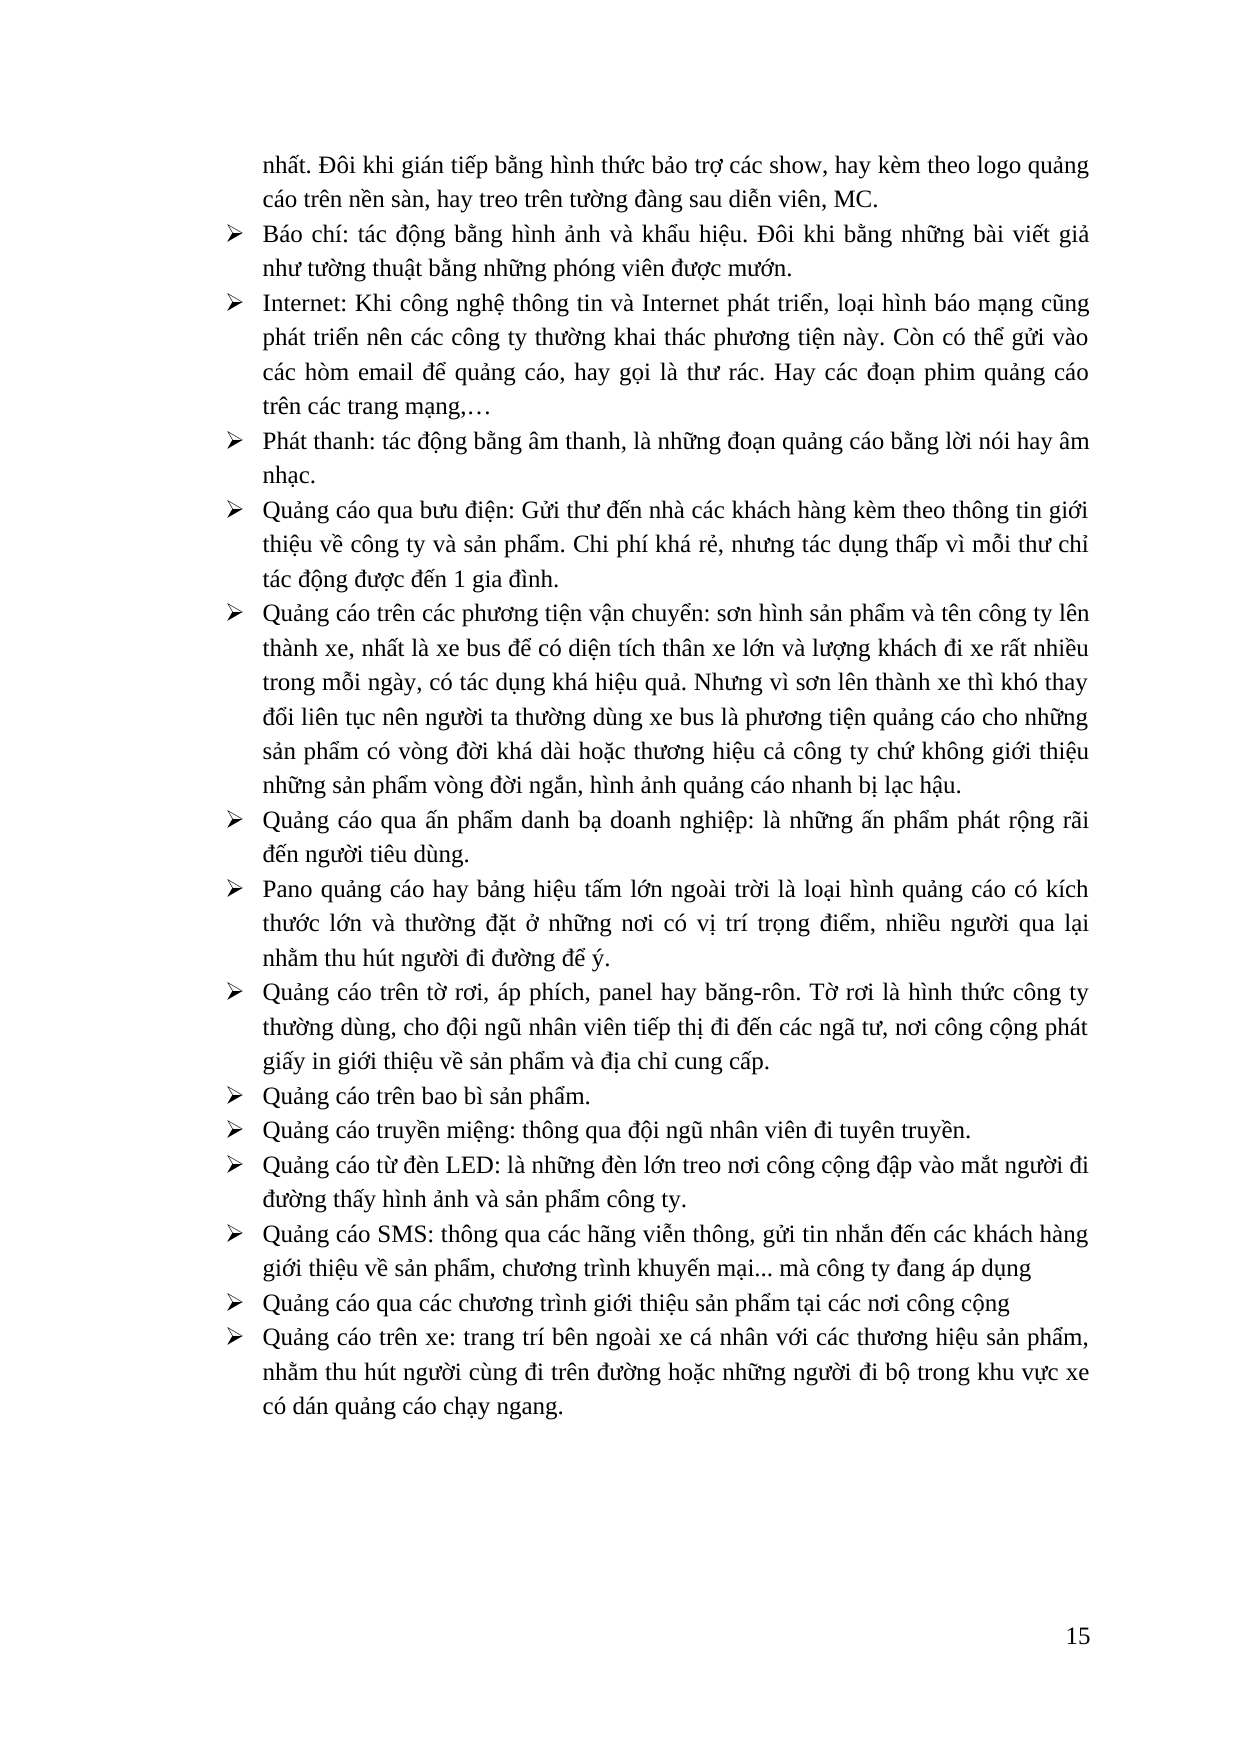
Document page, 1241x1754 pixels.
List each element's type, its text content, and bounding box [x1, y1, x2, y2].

list Quảng cáo trên xe: trang trí bên ngoài xe cá nhân với các thương hiệu sản phẩm, nhằm thu hút người cùng đi trên đường hoặc những người đi bộ trong khu vực xe có dán quảng cáo chạy ngang. [225, 1322, 1090, 1420]
list Quảng cáo trên bao bì sản phẩm. [225, 1081, 1090, 1110]
list Quảng cáo trên tờ rơi, áp phích, panel hay băng-rôn. Tờ rơi là hình thức công ty thường dùng, cho đội ngũ nhân viên tiếp thị đi đến các ngã tư, nơi công cộng phát giấy in giới thiệu về sản phẩm và địa chỉ cung cấp. [225, 977, 1090, 1075]
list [225, 150, 1090, 213]
list Quảng cáo qua bưu điện: Gửi thư đến nhà các khách hàng kèm theo thông tin giới thiệu về công ty và sản phẩm. Chi phí khá rẻ, nhưng tác dụng thấp vì mỗi thư chỉ tác động được đến 1 gia đình. [225, 495, 1090, 592]
list Pano quảng cáo hay bảng hiệu tấm lớn ngoài trời là loại hình quảng cáo có kích thước lớn và thường đặt ở những nơi có vị trí trọng điểm, nhiều người qua lại nhằm thu hút người đi đường để ý. [225, 874, 1090, 972]
list Quảng cáo trên các phương tiện vận chuyển: sơn hình sản phẩm và tên công ty lên thành xe, nhất là xe bus để có diện tích thân xe lớn và lượng khách đi xe rất nhiều trong mỗi ngày, có tác dụng khá hiệu quả. Nhưng vì sơn lên thành xe thì khó thay đổi liên tục nên người ta thường dùng xe bus là phương tiện quảng cáo cho những sản phẩm có vòng đời khá dài hoặc thương hiệu cả công ty chứ không giới thiệu những sản phẩm vòng đời ngắn, hình ảnh quảng cáo nhanh bị lạc hậu. [225, 598, 1090, 799]
list Báo chí: tác động bằng hình ảnh và khẩu hiệu. Đôi khi bằng những bài viết giả như tường thuật bằng những phóng viên được mướn. [225, 219, 1090, 282]
list Phát thanh: tác động bằng âm thanh, là những đoạn quảng cáo bằng lời nói hay âm nhạc. [225, 426, 1090, 489]
list Quảng cáo qua ấn phẩm danh bạ doanh nghiệp: là những ấn phẩm phát rộng rãi đến người tiêu dùng. [225, 805, 1090, 868]
list Quảng cáo qua các chương trình giới thiệu sản phẩm tại các nơi công cộng [225, 1288, 1090, 1317]
list Quảng cáo SMS: thông qua các hãng viễn thông, gửi tin nhắn đến các khách hàng giới thiệu về sản phẩm, chương trình khuyến mại... mà công ty đang áp dụng [225, 1219, 1090, 1282]
list Quảng cáo truyền miệng: thông qua đội ngũ nhân viên đi tuyên truyền. [225, 1115, 1090, 1144]
list Quảng cáo từ đèn LED: là những đèn lớn treo nơi công cộng đập vào mắt người đi đường thấy hình ảnh và sản phẩm công ty. [225, 1150, 1090, 1213]
list Internet: Khi công nghệ thông tin và Internet phát triển, loại hình báo mạng cũng phát triển nên các công ty thường khai thác phương tiện này. Còn có thể gửi vào các hòm email để quảng cáo, hay gọi là thư rác. Hay các đoạn phim quảng cáo trên các trang mạng,… [225, 288, 1090, 420]
